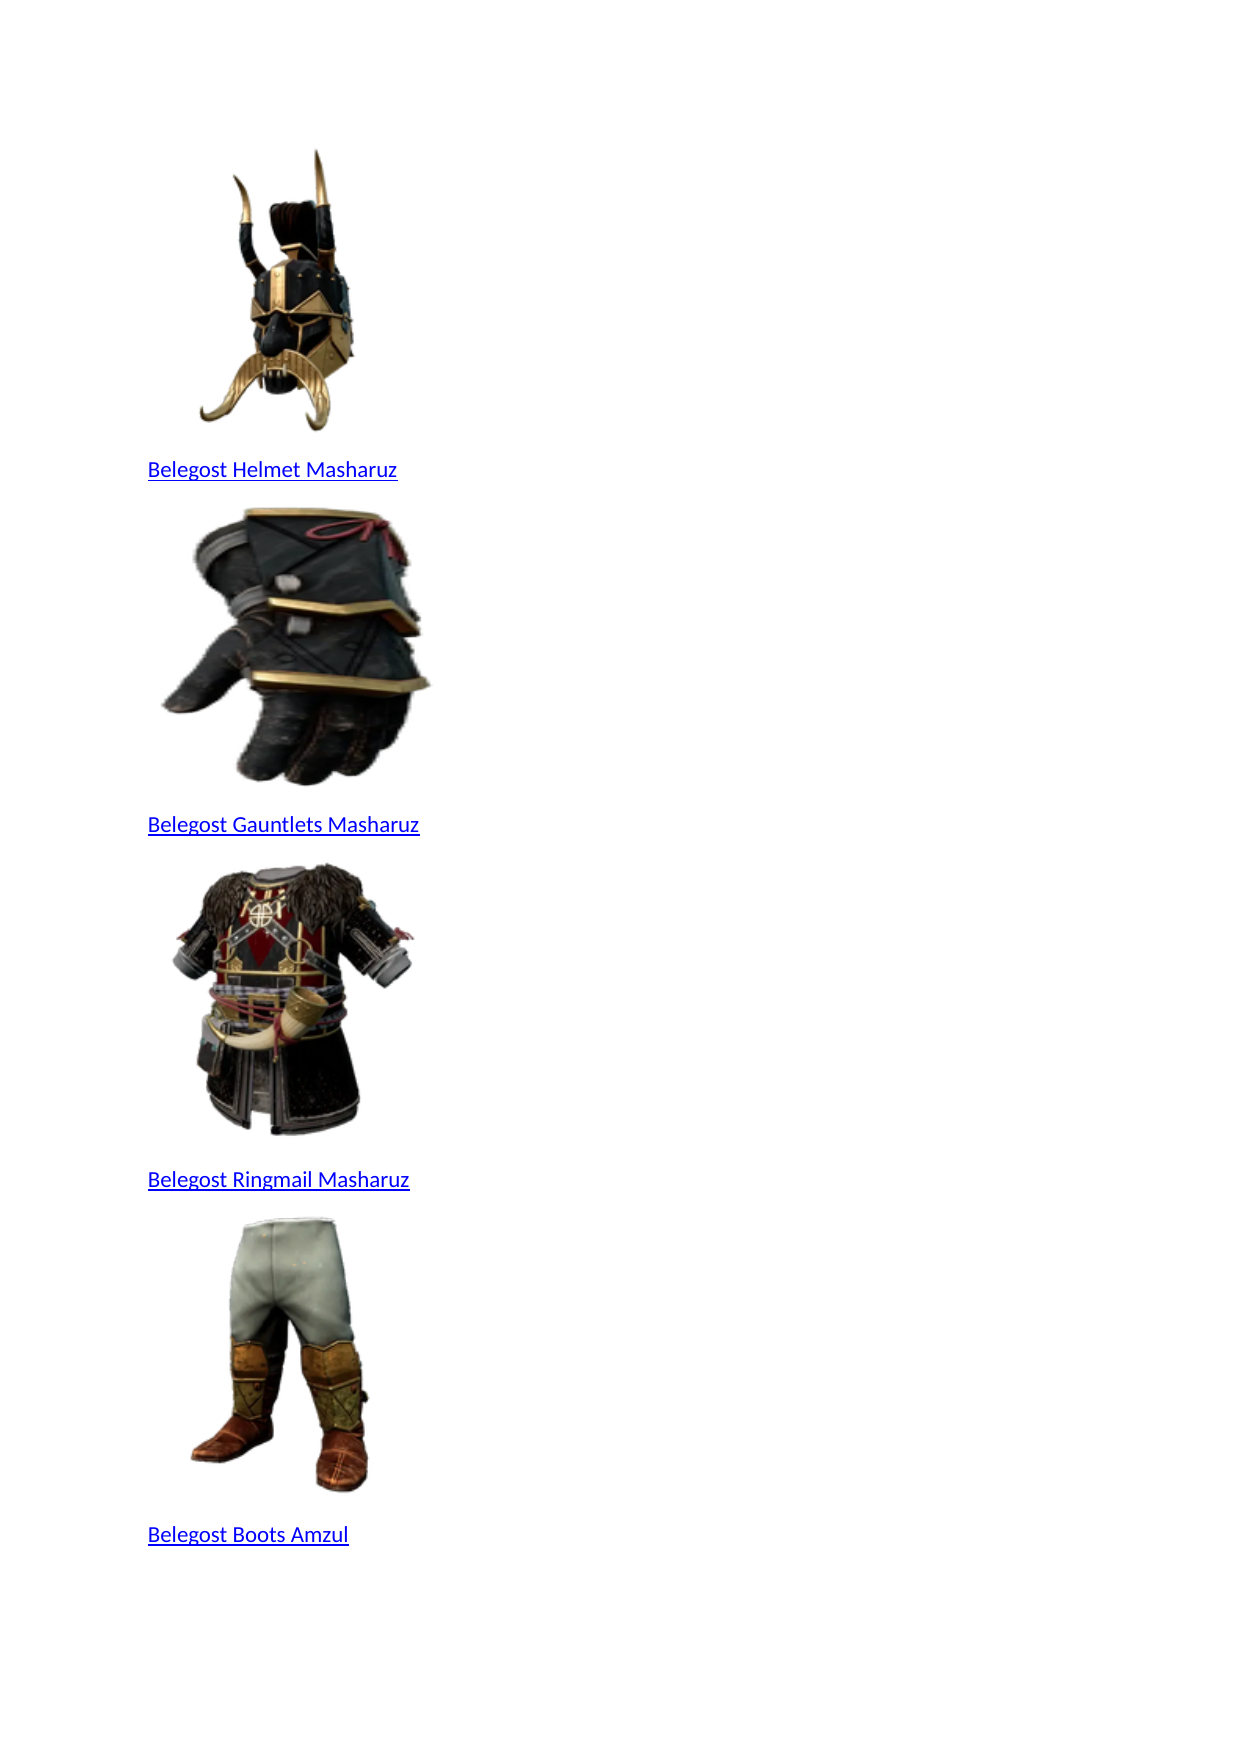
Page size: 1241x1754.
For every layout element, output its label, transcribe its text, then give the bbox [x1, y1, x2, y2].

picture [147, 502, 437, 792]
text Belegost Helmet Masharuz [148, 456, 1093, 483]
text Belegost Ringmail Masharuz [148, 1165, 1093, 1193]
picture [147, 1212, 437, 1501]
text Belegost Gauntlets Masharuz [148, 810, 1093, 838]
text Belegost Boots Amzul [148, 1520, 1093, 1548]
picture [147, 147, 437, 437]
picture [147, 857, 437, 1147]
